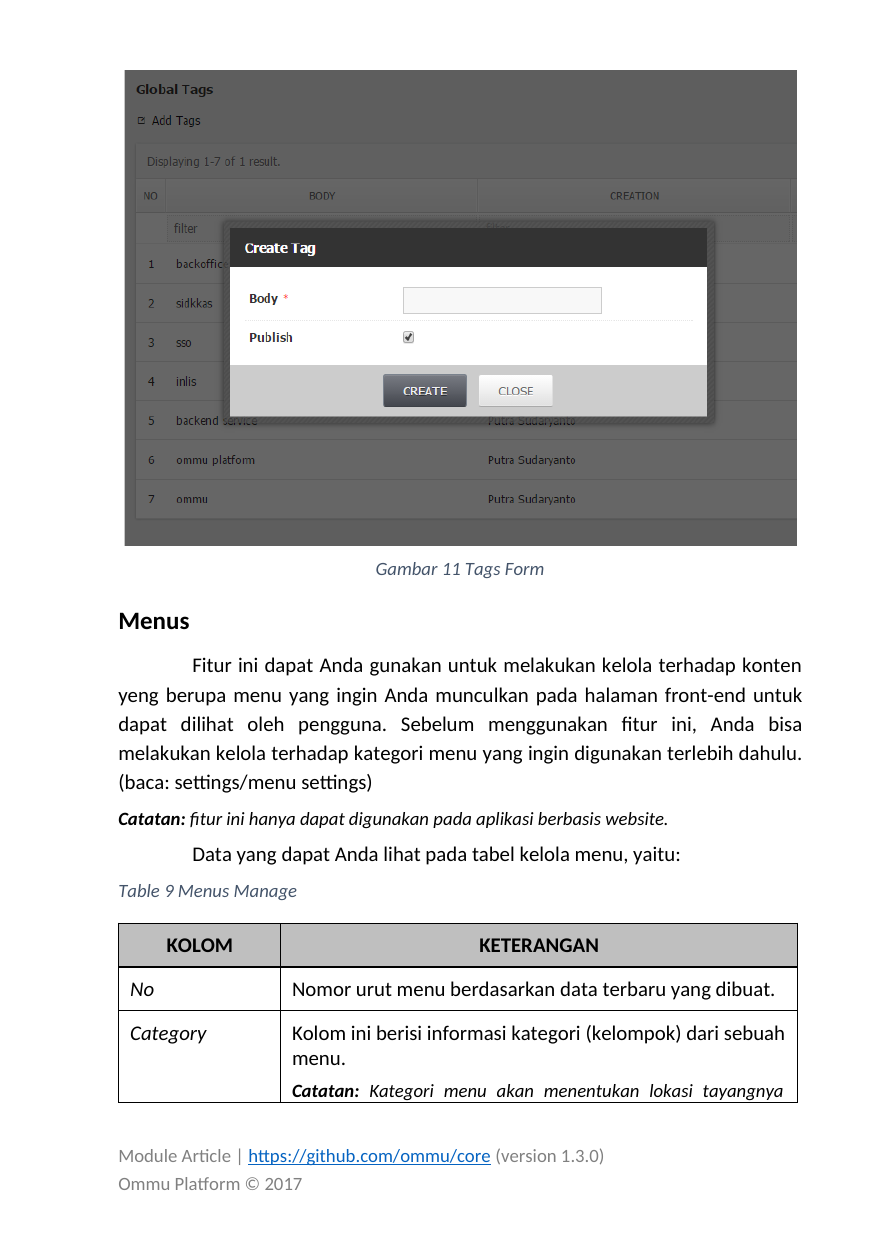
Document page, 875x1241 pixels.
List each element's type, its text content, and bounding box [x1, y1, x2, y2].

text Catatan: fitur ini hanya dapat digunakan pada aplikasi berbasis website. [118, 807, 803, 830]
table_header KETERANGAN [281, 924, 797, 966]
text Data yang dapat Anda lihat pada tabel kelola menu, yaitu: [118, 841, 803, 867]
table_cell Category [119, 1011, 280, 1102]
table_cell Nomor urut menu berdasarkan data terbaru yang dibuat. [281, 968, 797, 1010]
subtitle Menus [118, 605, 803, 636]
text Fitur ini dapat Anda gunakan untuk melakukan kelola terhadap konten yeng berupa menu yang ingin Anda munculkan pada halaman front-end untuk dapat dilihat oleh pengguna. Sebelum menggunakan fitur ini, Anda bisa melakukan kelola terhadap kategori menu yang ingin digunakan terlebih dahulu. (baca: settings/menu settings) [118, 653, 803, 795]
table_cell No [119, 968, 280, 1010]
picture [124, 70, 797, 546]
table_header KOLOM [119, 924, 280, 966]
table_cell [281, 1011, 797, 1102]
text Table 9 Menus Manage [118, 879, 803, 902]
text Gambar 11 Tags Form [118, 557, 803, 580]
